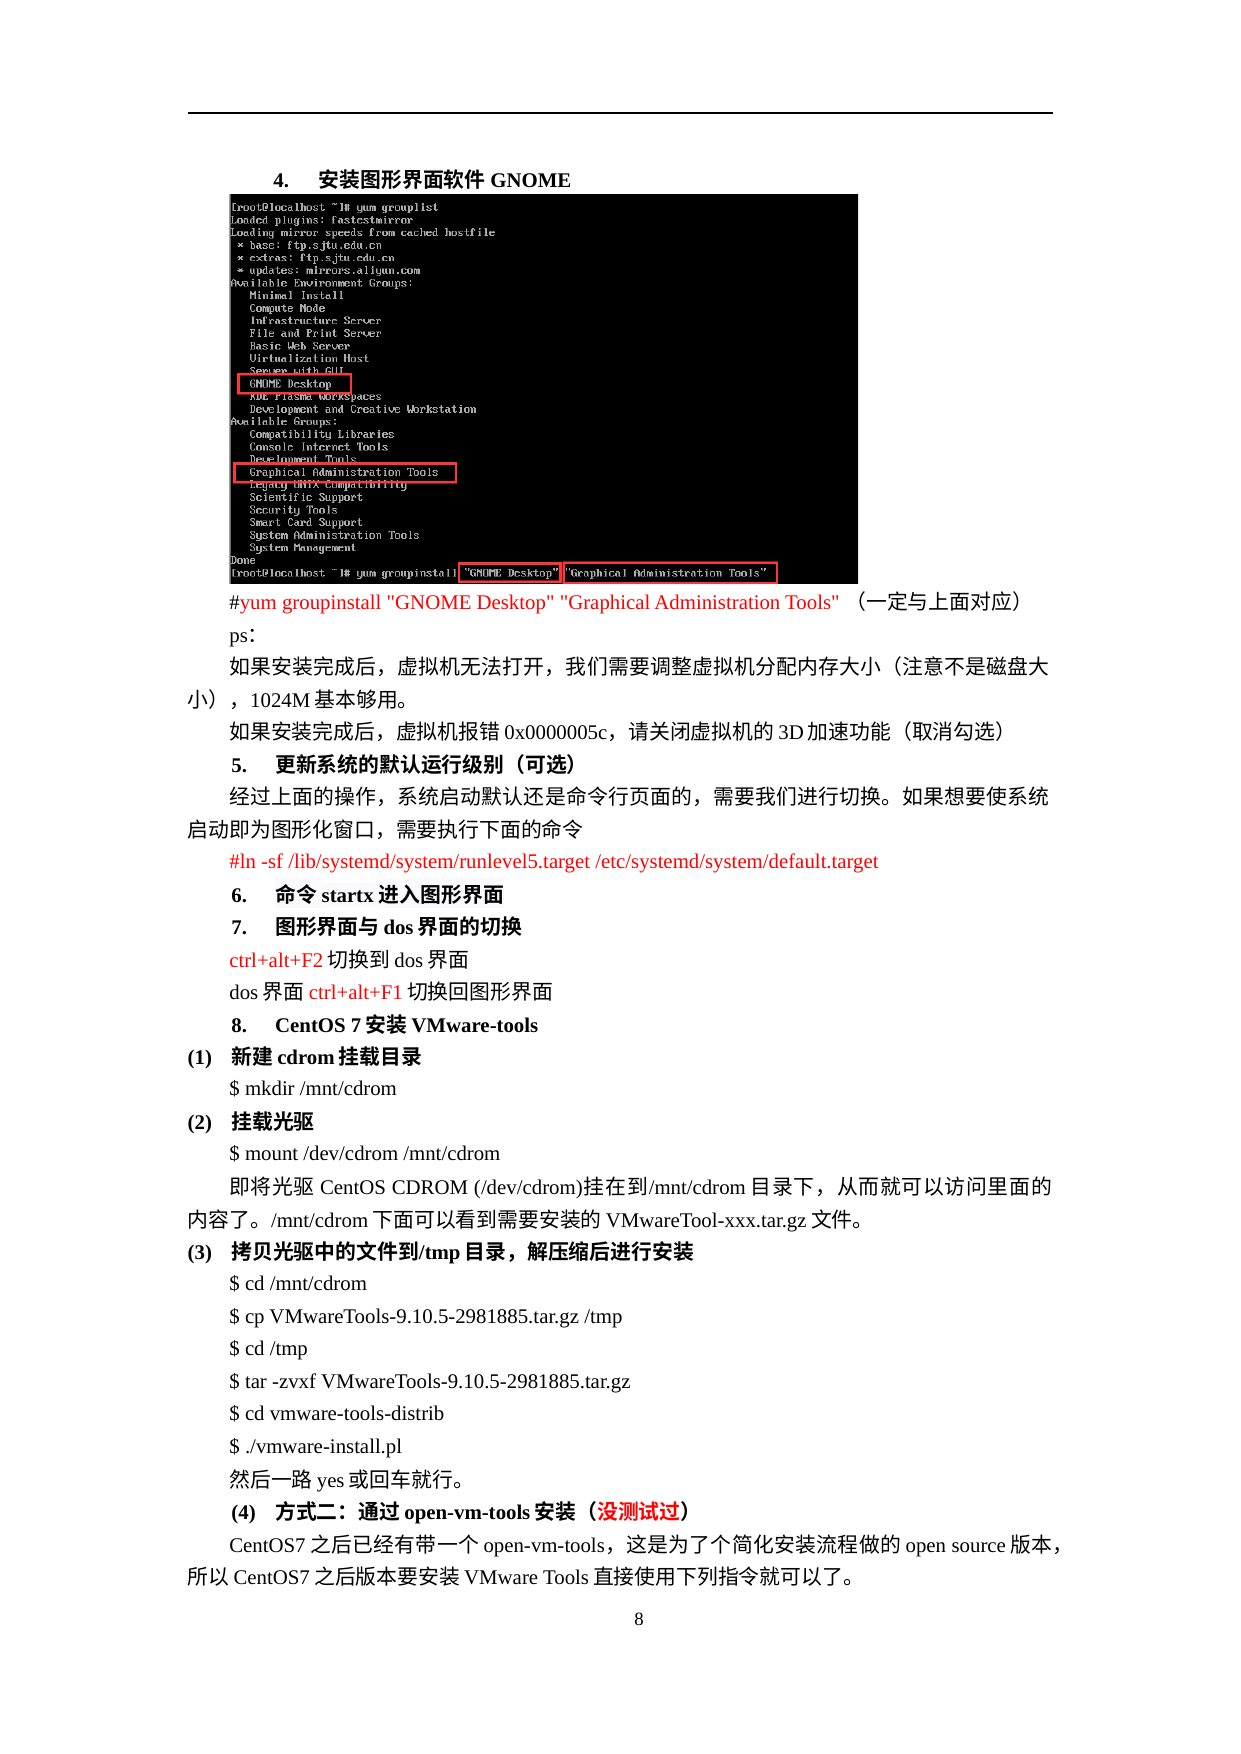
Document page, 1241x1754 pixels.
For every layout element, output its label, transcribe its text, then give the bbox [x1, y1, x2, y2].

text 如果安装完成后，虚拟机报错0x0000005c，请关闭虚拟机的3D加速功能（取消勾选） [187, 714, 1053, 747]
subtitle 新建cdrom挂载目录 [187, 1039, 1053, 1072]
text 如果安装完成后，虚拟机无法打开，我们需要调整虚拟机分配内存大小（注意不是磁盘大小），1024M基本够用。 [187, 649, 1053, 714]
text $ tar -zvxf VMwareTools-9.10.5-2981885.tar.gz [187, 1364, 1053, 1397]
text #ln -sf /lib/systemd/system/runlevel5.target /etc/systemd/system/default.target [187, 844, 1053, 877]
text dos界面 ctrl+alt+F1切换回图形界面 [187, 974, 1053, 1007]
text $ cp VMwareTools-9.10.5-2981885.tar.gz /tmp [187, 1299, 1053, 1332]
text $ cd /mnt/cdrom [187, 1267, 1053, 1299]
subtitle 图形界面与dos界面的切换 [231, 909, 1053, 942]
text $ mkdir /mnt/cdrom [187, 1072, 1053, 1104]
text $ ./vmware-install.pl [187, 1429, 1053, 1462]
text 经过上面的操作，系统启动默认还是命令行页面的，需要我们进行切换。如果想要使系统启动即为图形化窗口，需要执行下面的命令 [187, 779, 1053, 844]
text 即将光驱CentOS CDROM (/dev/cdrom)挂在到/mnt/cdrom目录下，从而就可以访问里面的内容了。/mnt/cdrom下面可以看到需要安装的VMwareTool-xxx.tar.gz文件。 [187, 1169, 1053, 1234]
subtitle 安装图形界面软件 GNOME [231, 162, 1053, 194]
text $ mount /dev/cdrom /mnt/cdrom [187, 1137, 1053, 1169]
text $ cd vmware-tools-distrib [187, 1397, 1053, 1429]
text CentOS7之后已经有带一个open-vm-tools，这是为了个简化安装流程做的open source版本，所以CentOS7之后版本要安装VMware Tools直接使用下列指令就可以了。 [187, 1527, 1053, 1592]
text 然后一路yes或回车就行。 [187, 1462, 1053, 1494]
text $ cd /tmp [187, 1332, 1053, 1364]
text ps： [187, 617, 1053, 649]
subtitle 更新系统的默认运行级别（可选） [231, 747, 1053, 779]
text #yum groupinstall "GNOME Desktop" "Graphical Administration Tools" （一定与上面对应） [187, 584, 1053, 617]
subtitle 挂载光驱 [187, 1104, 1053, 1137]
text ctrl+alt+F2切换到dos界面 [187, 942, 1053, 974]
subtitle 拷贝光驱中的文件到/tmp目录，解压缩后进行安装 [187, 1234, 1053, 1267]
subtitle CentOS 7安装VMware-tools [231, 1007, 1053, 1039]
subtitle 命令 startx 进入图形界面 [231, 877, 1053, 909]
picture [229, 194, 859, 584]
subtitle 方式二：通过open-vm-tools安装（没测试过） [231, 1494, 1053, 1527]
